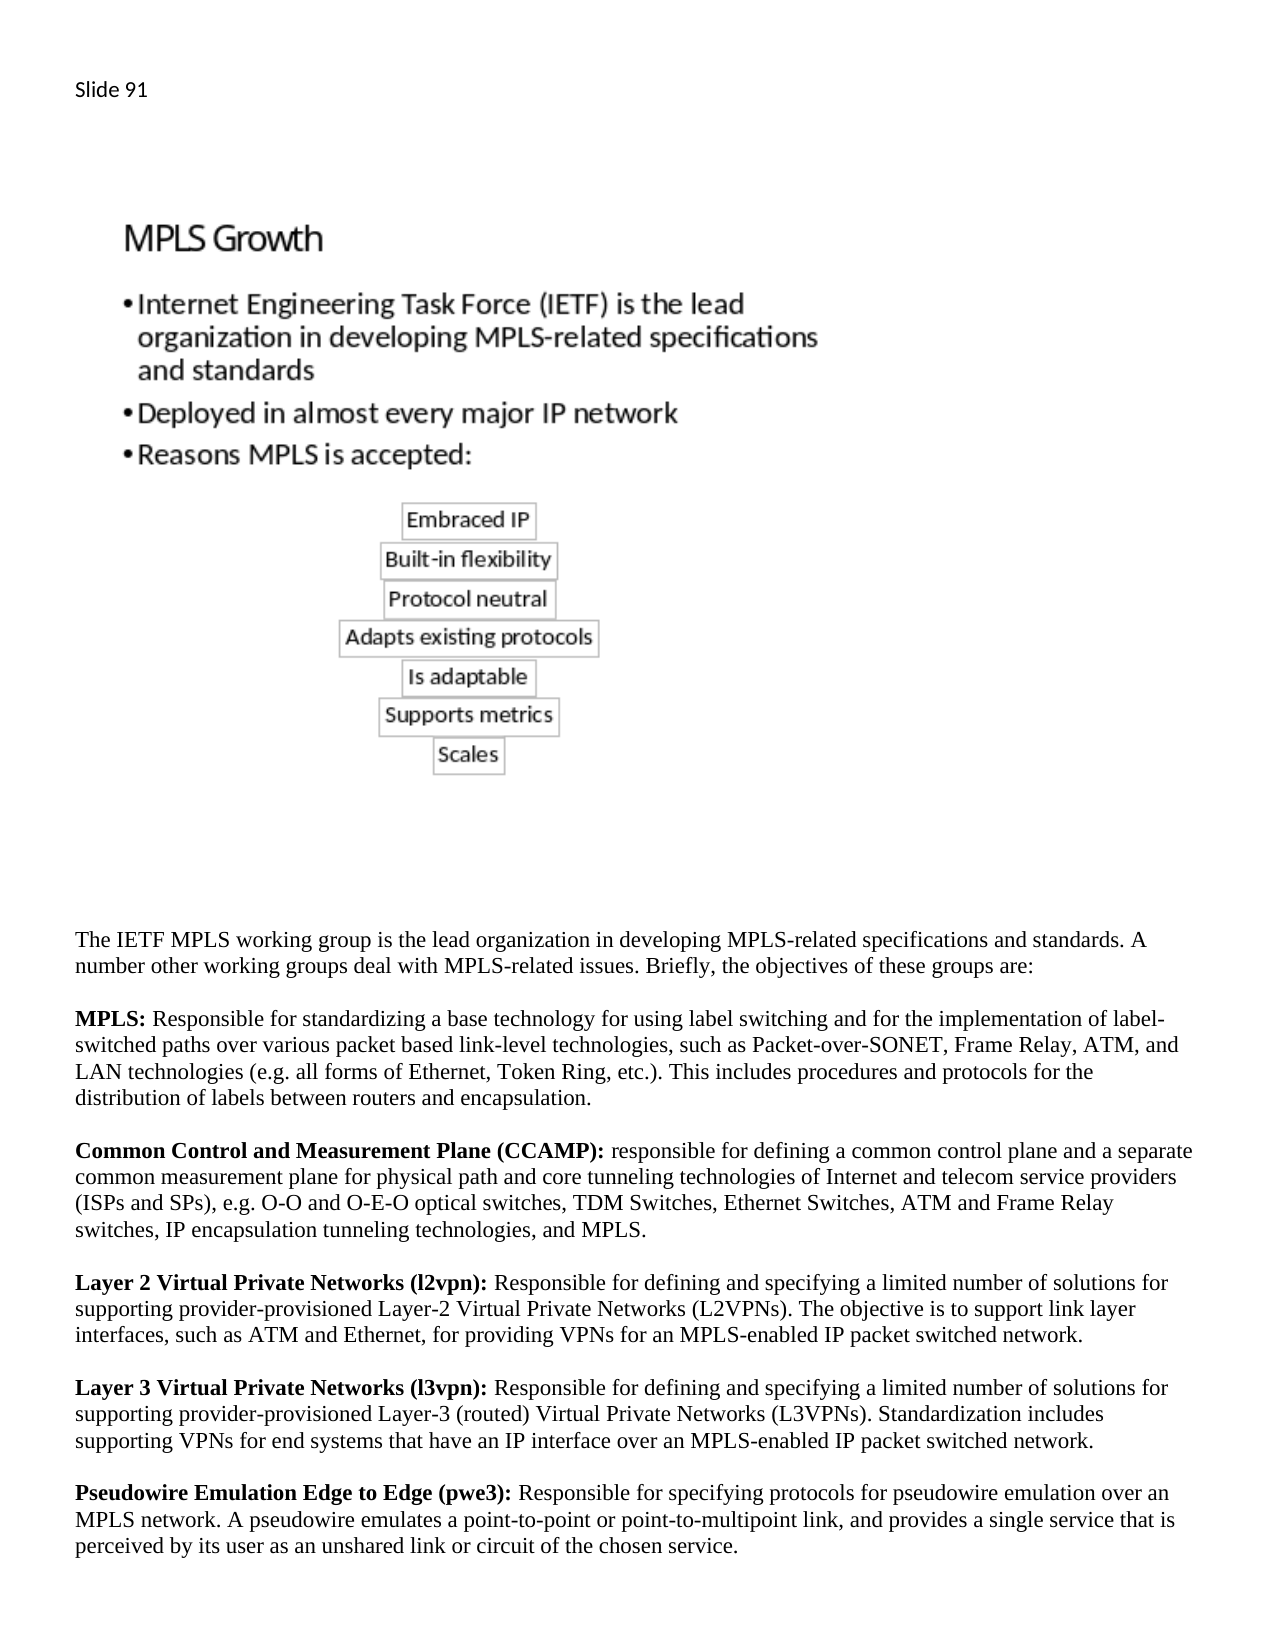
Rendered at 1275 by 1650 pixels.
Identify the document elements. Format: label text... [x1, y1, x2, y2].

text The IETF MPLS working group is the lead organization in developing MPLS-related specifications and standards. A number other working groups deal with MPLS-related issues. Briefly, the objectives of these groups are: [75, 926, 1200, 979]
text Layer 3 Virtual Private Networks (l3vpn): Responsible for defining and specifying a limited number of solutions for supporting provider-provisioned Layer-3 (routed) Virtual Private Networks (L3VPNs). Standardization includes supporting VPNs for end systems that have an IP interface over an MPLS-enabled IP packet switched network. [75, 1374, 1200, 1453]
text MPLS: Responsible for standardizing a base technology for using label switching and for the implementation of label-switched paths over various packet based link-level technologies, such as Packet-over-SONET, Frame Relay, ATM, and LAN technologies (e.g. all forms of Ethernet, Token Ring, etc.). This includes procedures and protocols for the distribution of labels between routers and encapsulation. [75, 1005, 1200, 1110]
text Layer 2 Virtual Private Networks (l2vpn): Responsible for defining and specifying a limited number of solutions for supporting provider-provisioned Layer-2 Virtual Private Networks (L2VPNs). The objective is to support link layer interfaces, such as ATM and Ethernet, for providing VPNs for an MPLS-enabled IP packet switched network. [75, 1268, 1200, 1348]
text Common Control and Measurement Plane (CCAMP): responsible for defining a common control plane and a separate common measurement plane for physical path and core tunneling technologies of Internet and telecom service providers (ISPs and SPs), e.g. O-O and O-E-O optical switches, TDM Switches, Ethernet Switches, ATM and Frame Relay switches, IP encapsulation tunneling technologies, and MPLS. [75, 1137, 1200, 1242]
text Slide 91 [75, 75, 1200, 103]
text Pseudowire Emulation Edge to Edge (pwe3): Responsible for specifying protocols for pseudowire emulation over an MPLS network. A pseudowire emulates a point-to-point or point-to-multipoint link, and provides a single service that is perceived by its user as an unshared link or circuit of the chosen service. [75, 1479, 1200, 1558]
